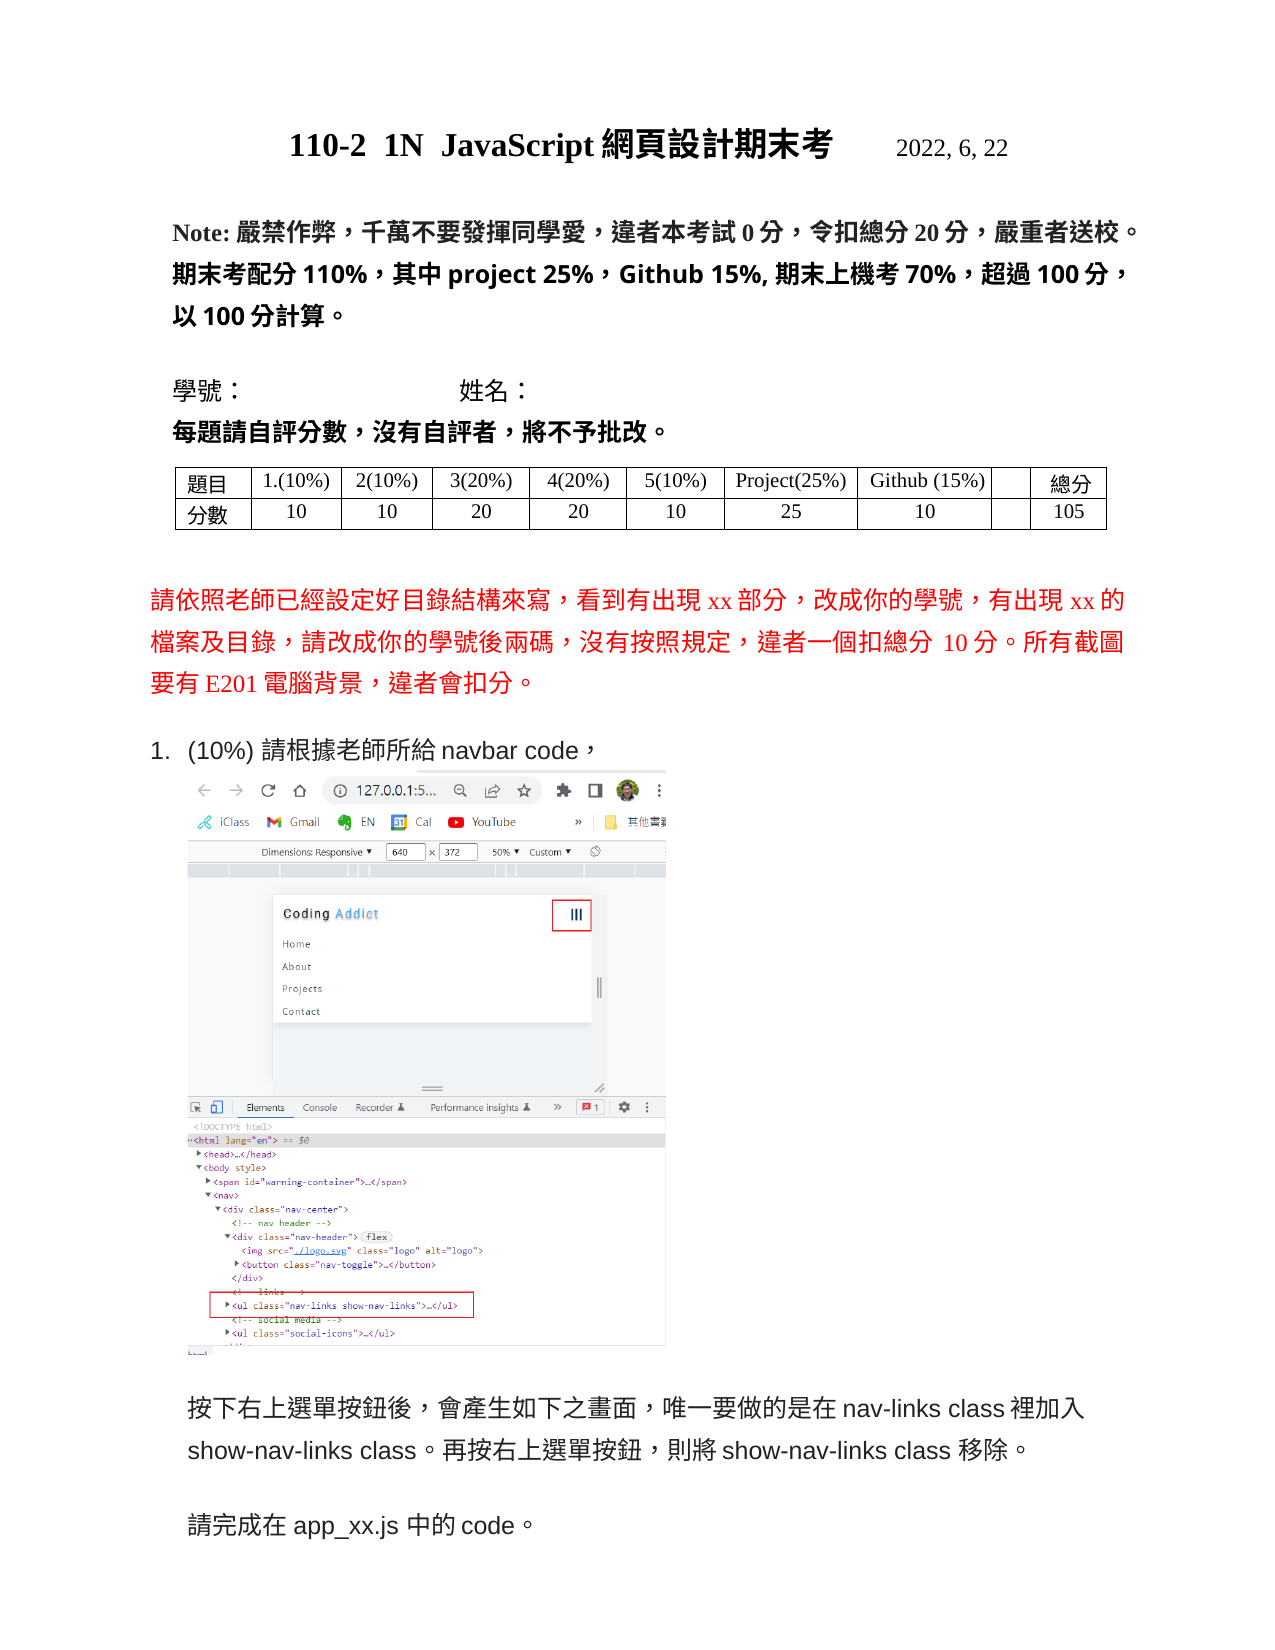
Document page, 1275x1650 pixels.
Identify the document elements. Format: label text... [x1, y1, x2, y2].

text 請依照老師已經設定好目錄結構來寫，看到有出現xx部分，改成你的學號，有出現 xx的檔案及目錄，請改成你的學號後兩碼，沒有按照規定，違者一個扣總分10分。所有截圖要有E201電腦背景，違者會扣分。 [150, 580, 1125, 700]
table_header 3(20%) [433, 468, 529, 498]
table_header Project(25%) [725, 468, 857, 498]
table_cell 10 [252, 499, 341, 529]
table_cell 25 [725, 499, 857, 529]
table_cell 20 [530, 499, 626, 529]
text 按下右上選單按鈕後，會產生如下之畫面，唯一要做的是在nav-links class裡加入 show-nav-links class。再按右上選單按鈕，則將show-nav-links class 移除。 請完成在 app_xx.js 中的code。 [187, 1389, 1154, 1541]
table_cell [992, 499, 1030, 529]
table_cell 20 [433, 499, 529, 529]
text 110-2 1N JavaScript網頁設計期末考 2022, 6, 22 [172, 118, 1125, 197]
table_cell 10 [858, 499, 991, 529]
table_header 題目 [176, 468, 251, 498]
table_cell 105 [1031, 499, 1106, 529]
table_header Github (15%) [858, 468, 991, 498]
table_cell 10 [342, 499, 432, 529]
table_header 總分 [1031, 468, 1106, 498]
table_cell 10 [627, 499, 724, 529]
text Note: 嚴禁作弊，千萬不要發揮同學愛，違者本考試0分，令扣總分20分，嚴重者送校。 期末考配分110%，其中project 25%，Github 15%, 期末上機考70%，超過100分，以100分計算。 學號： 姓名： 每題請自評分數，沒有自評者，將不予批改。 [172, 213, 1125, 449]
table_header 1.(10%) [252, 468, 341, 498]
table_header 2(10%) [342, 468, 432, 498]
table_header [992, 468, 1030, 498]
picture [187, 770, 666, 1355]
table_cell 分數 [176, 499, 251, 529]
table_header 5(10%) [627, 468, 724, 498]
table_header 4(20%) [530, 468, 626, 498]
